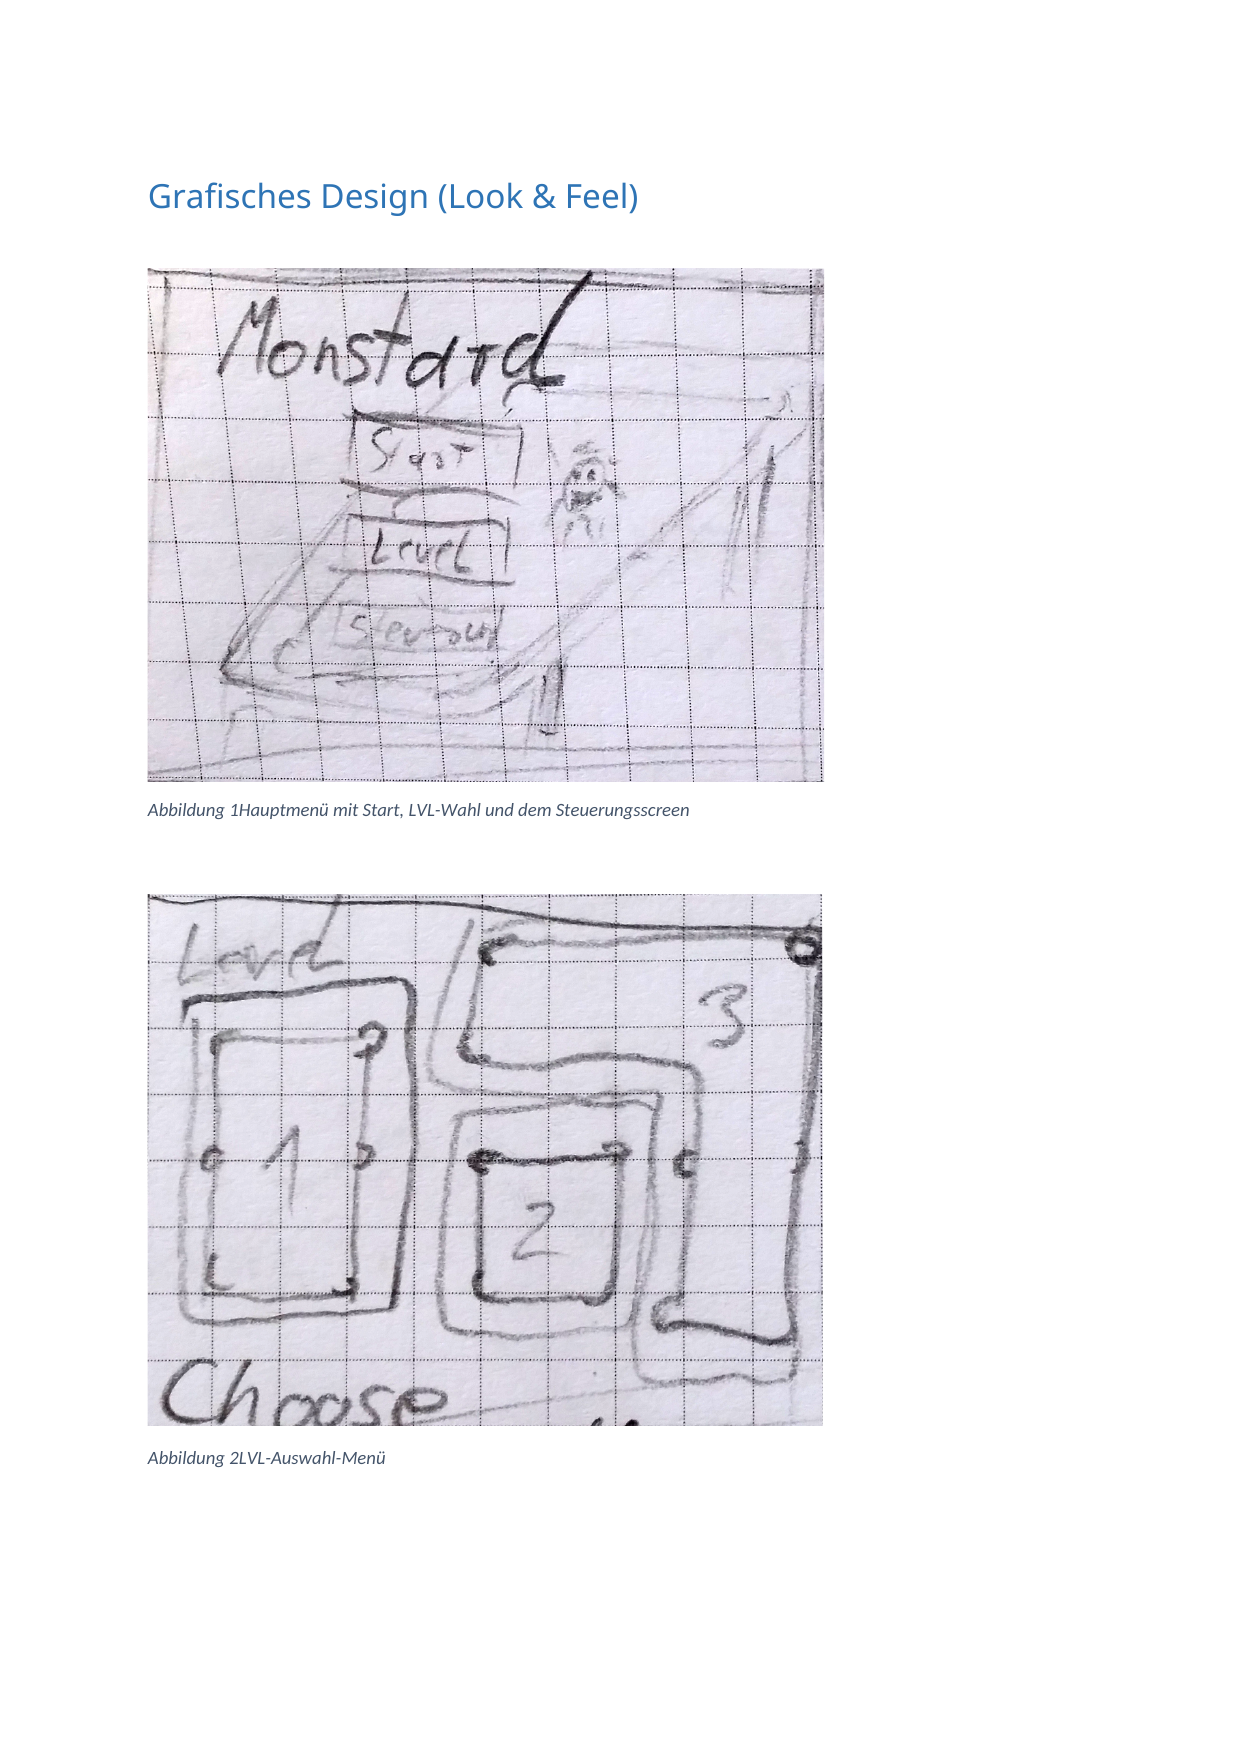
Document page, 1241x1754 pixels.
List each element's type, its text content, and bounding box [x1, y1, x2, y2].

picture [147, 268, 825, 782]
picture [147, 894, 823, 1426]
subtitle Grafisches Design (Look & Feel) [148, 173, 1093, 218]
text Abbildung LVL-Auswahl-Menü [148, 1447, 1093, 1469]
